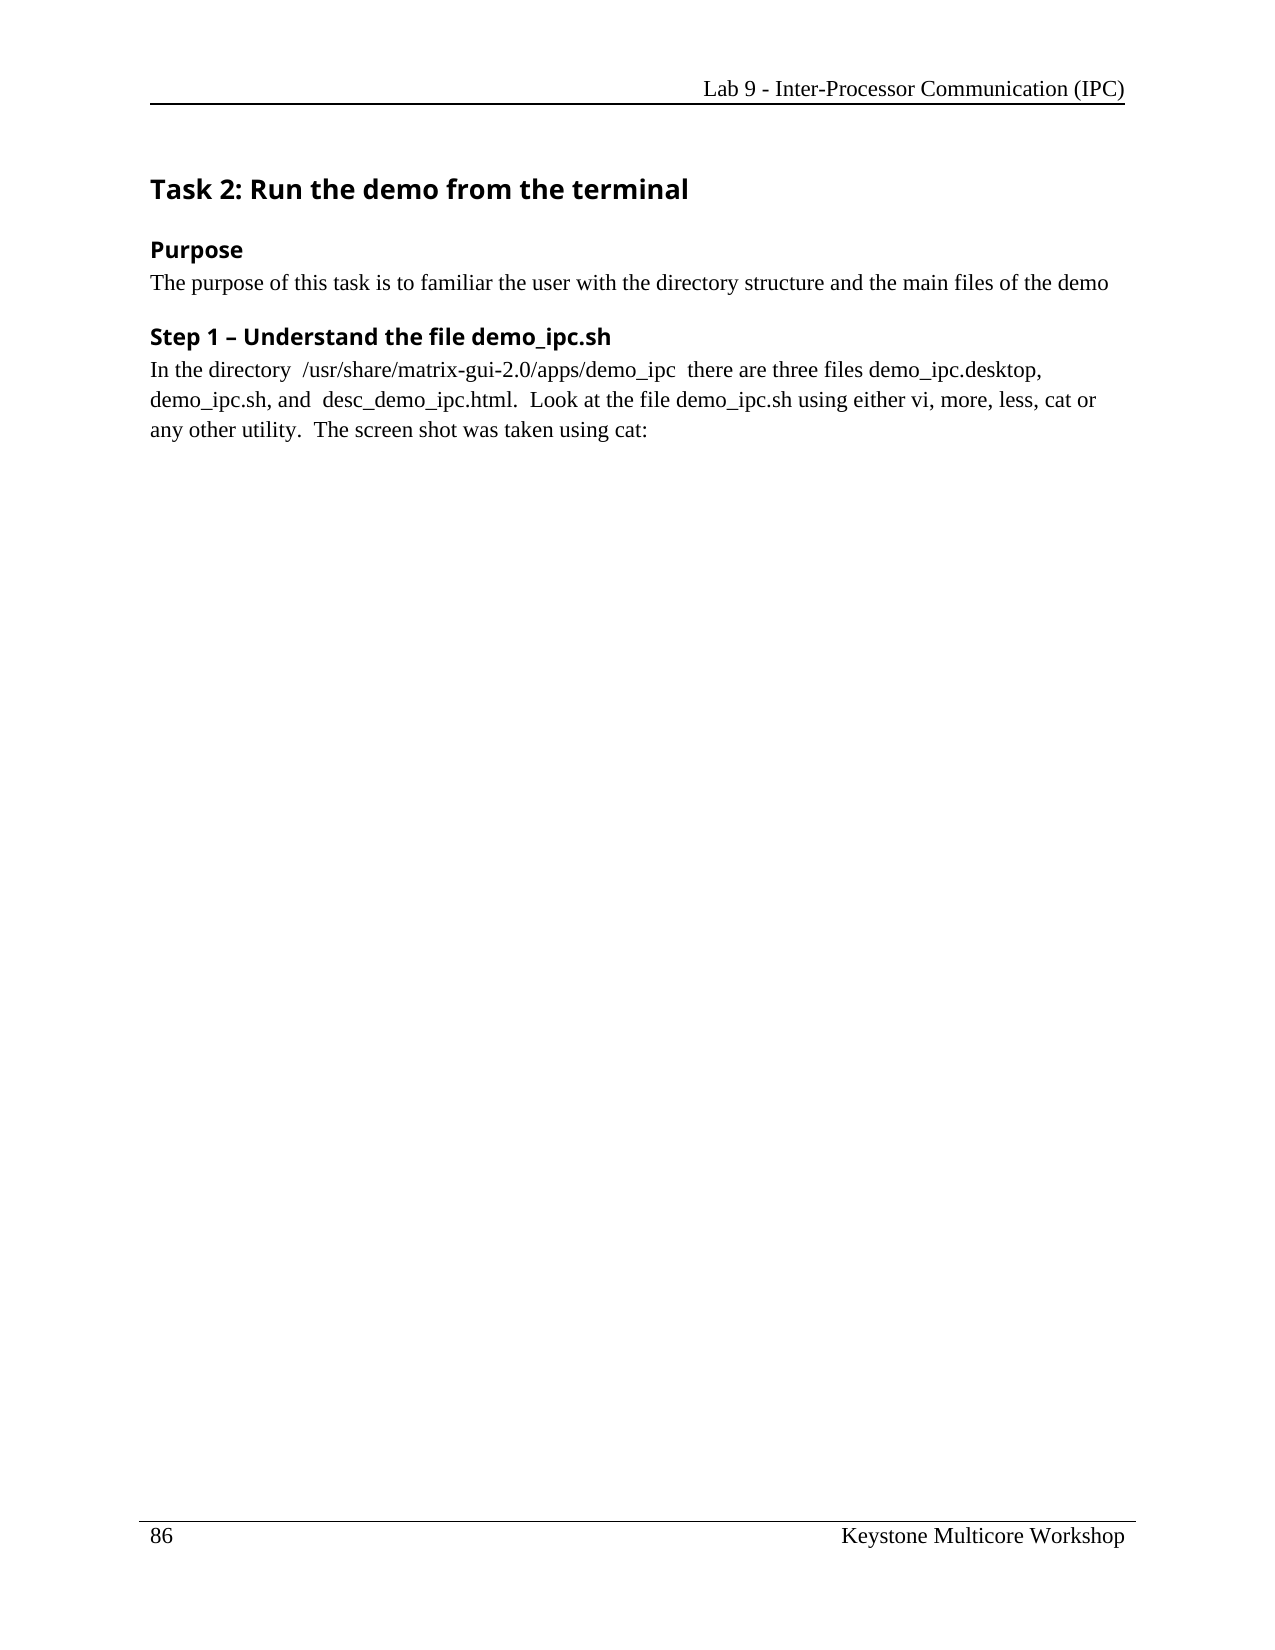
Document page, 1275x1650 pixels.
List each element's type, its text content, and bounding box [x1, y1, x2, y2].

text The purpose of this task is to familiar the user with the directory structure and the main files of the demo [150, 269, 1125, 296]
subtitle Task 2: Run the demo from the terminal [150, 171, 1125, 208]
text In the directory /usr/share/matrix-gui-2.0/apps/demo_ipc there are three files demo_ipc.desktop, demo_ipc.sh, and desc_demo_ipc.html. Look at the file demo_ipc.sh using either vi, more, less, cat or any other utility. The screen shot was taken using cat: [150, 356, 1125, 442]
subtitle Purpose [150, 234, 1125, 265]
subtitle Step 1 – Understand the file demo_ipc.sh [150, 320, 1125, 352]
